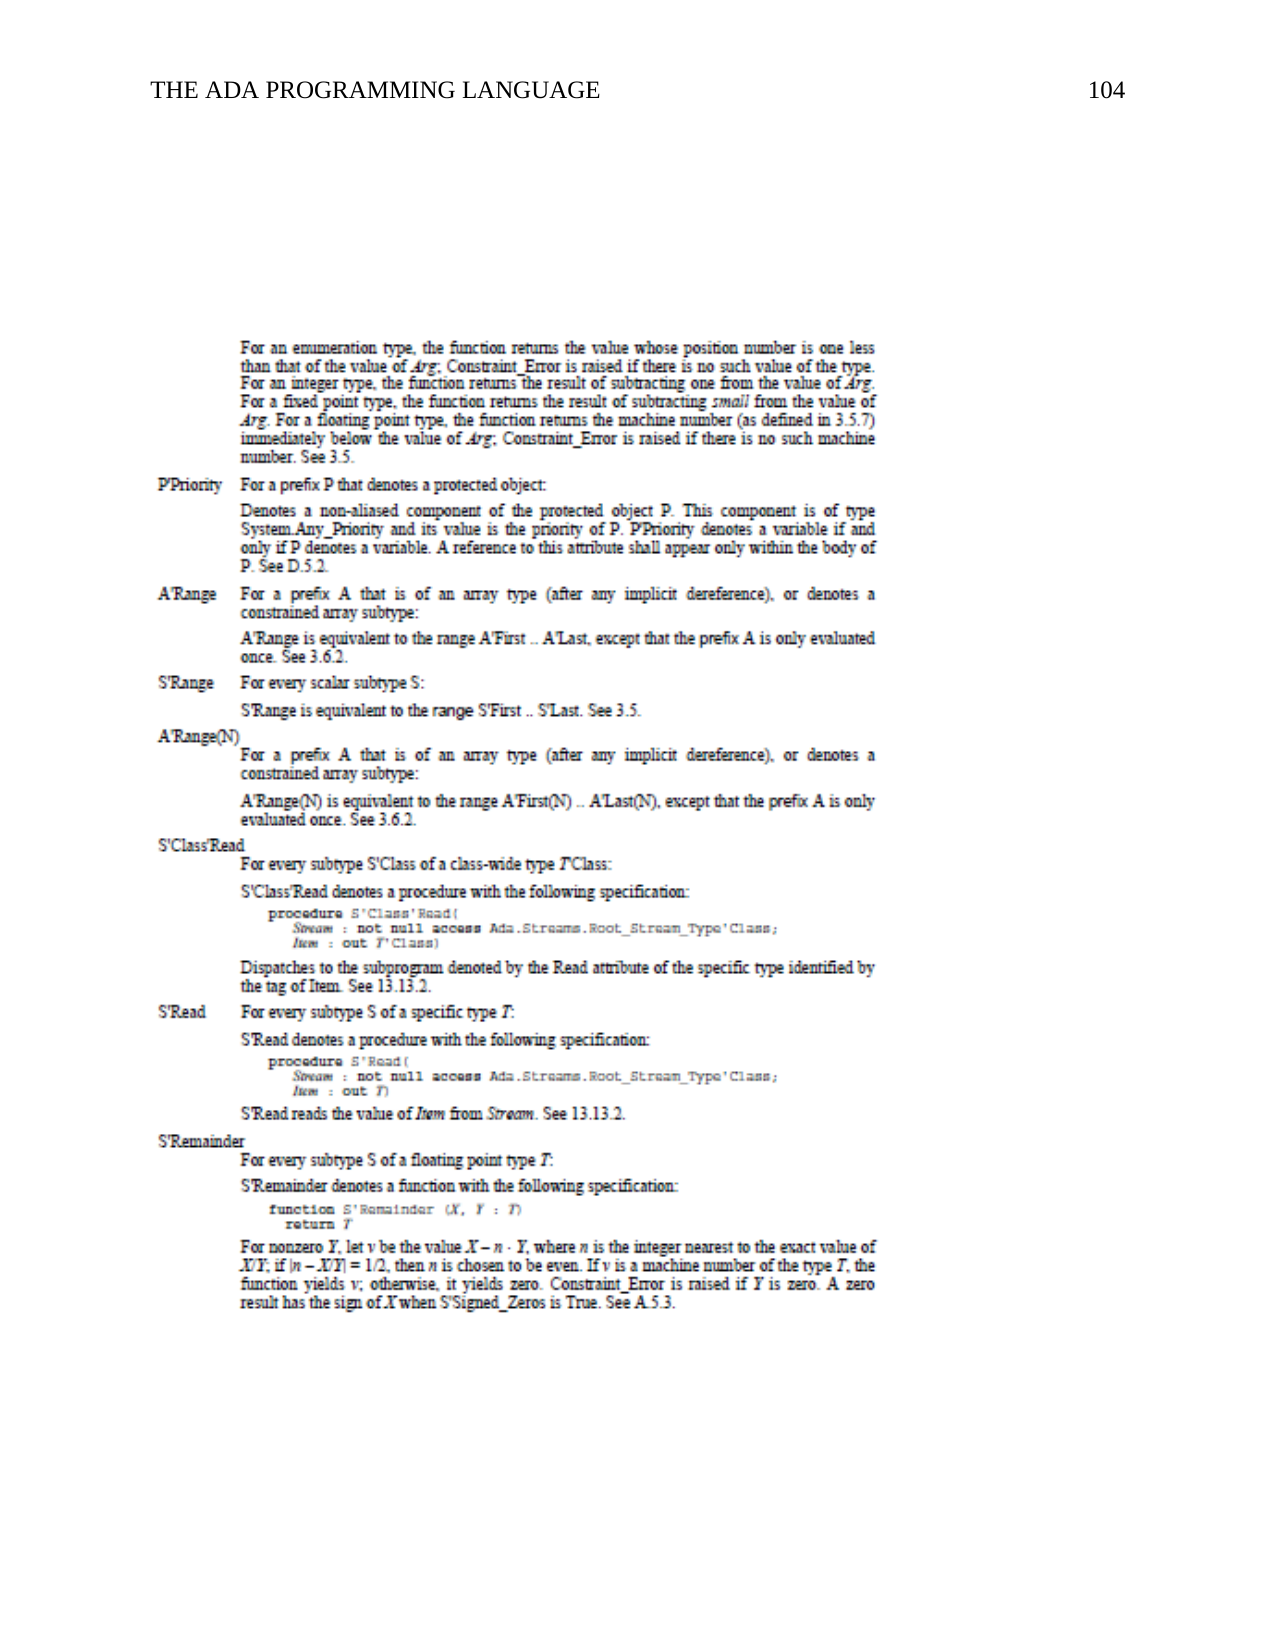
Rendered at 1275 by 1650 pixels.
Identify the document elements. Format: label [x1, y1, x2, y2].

picture [150, 319, 921, 1331]
